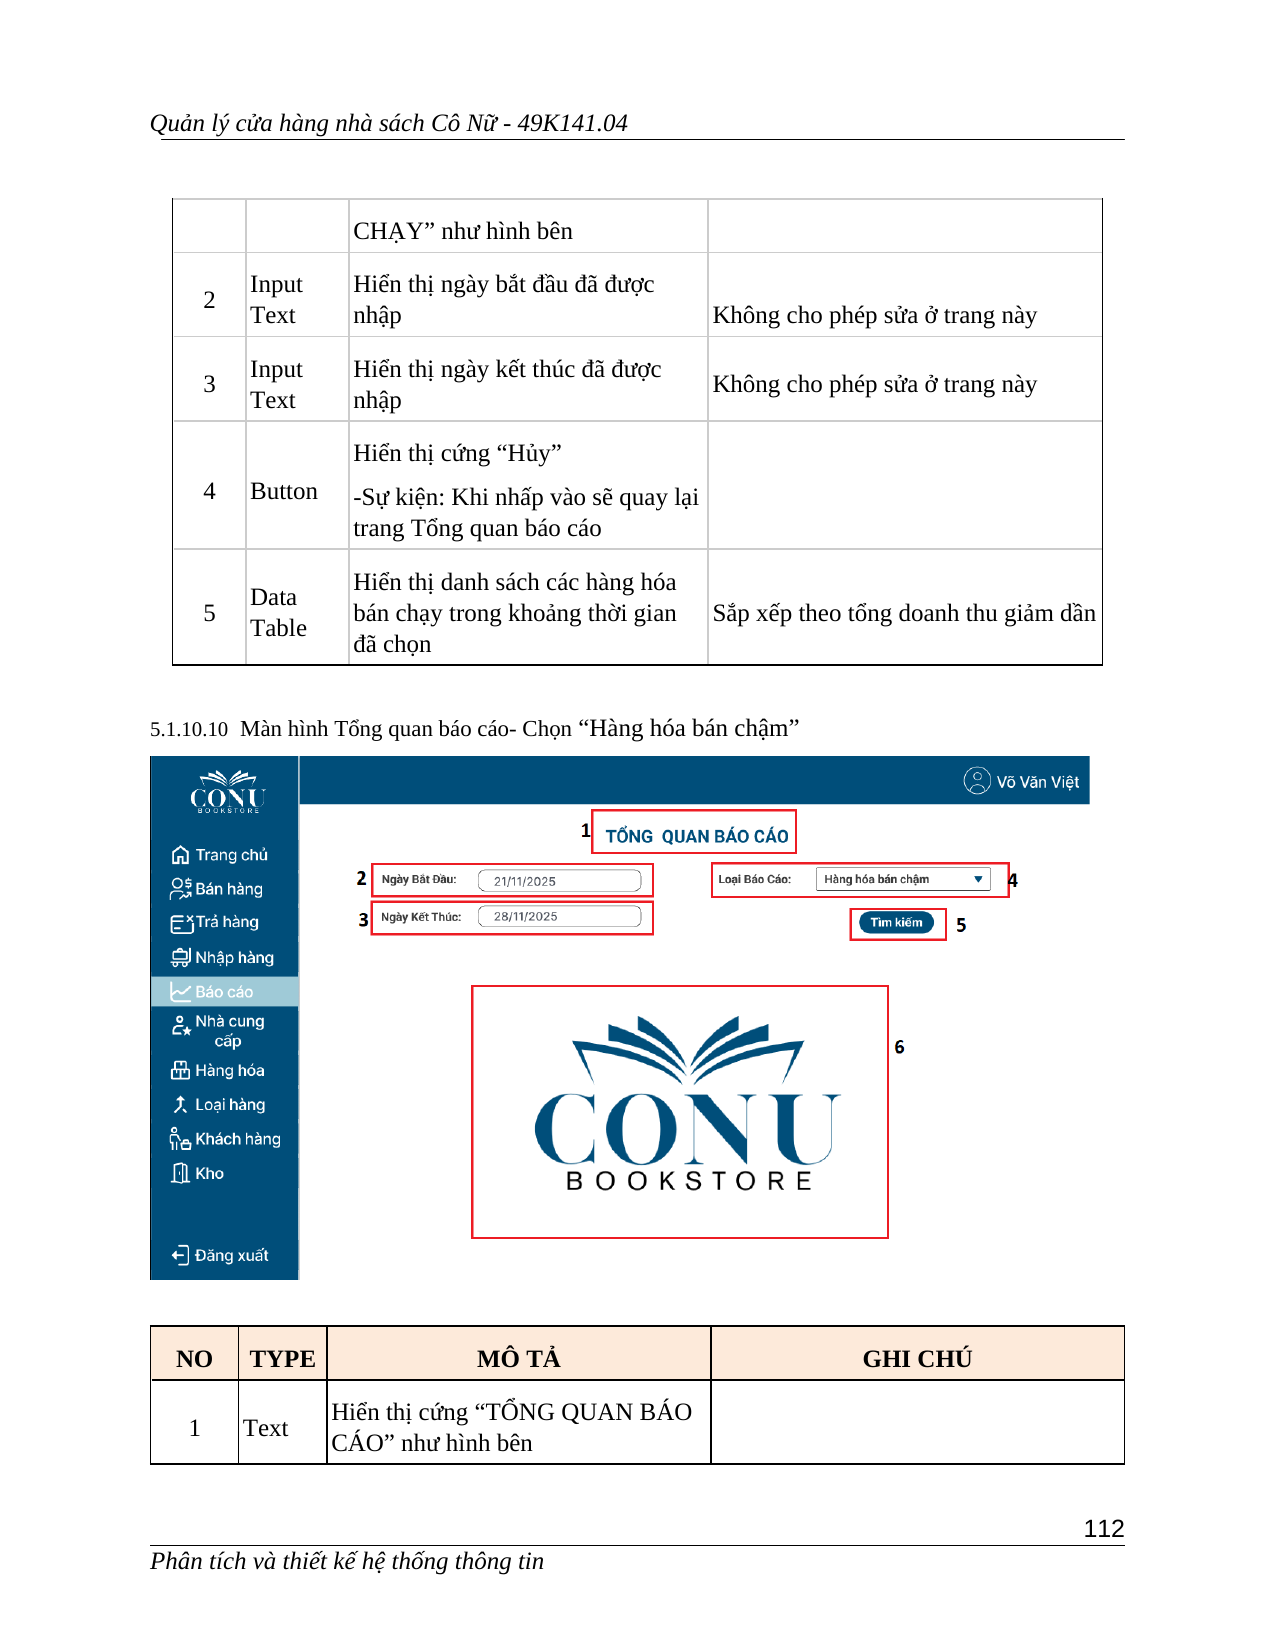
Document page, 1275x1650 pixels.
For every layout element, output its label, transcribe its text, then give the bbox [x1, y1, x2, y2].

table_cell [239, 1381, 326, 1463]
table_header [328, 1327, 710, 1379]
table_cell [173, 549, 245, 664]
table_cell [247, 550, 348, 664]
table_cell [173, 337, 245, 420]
picture [150, 756, 1090, 1280]
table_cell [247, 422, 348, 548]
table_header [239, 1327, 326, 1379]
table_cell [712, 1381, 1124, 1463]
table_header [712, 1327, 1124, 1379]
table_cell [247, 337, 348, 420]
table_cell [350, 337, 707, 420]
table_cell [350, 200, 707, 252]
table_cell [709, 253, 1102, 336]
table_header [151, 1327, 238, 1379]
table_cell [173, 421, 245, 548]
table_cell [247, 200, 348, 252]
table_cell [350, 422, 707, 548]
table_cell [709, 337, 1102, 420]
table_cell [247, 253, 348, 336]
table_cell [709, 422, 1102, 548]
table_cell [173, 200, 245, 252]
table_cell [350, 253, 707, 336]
subtitle Màn hình Tổng quan báo cáo- Chọn “Hàng hóa bán chậm” [150, 713, 1125, 742]
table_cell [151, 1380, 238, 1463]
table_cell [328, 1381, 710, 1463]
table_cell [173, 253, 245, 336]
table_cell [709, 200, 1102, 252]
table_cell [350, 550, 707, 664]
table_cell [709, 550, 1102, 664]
